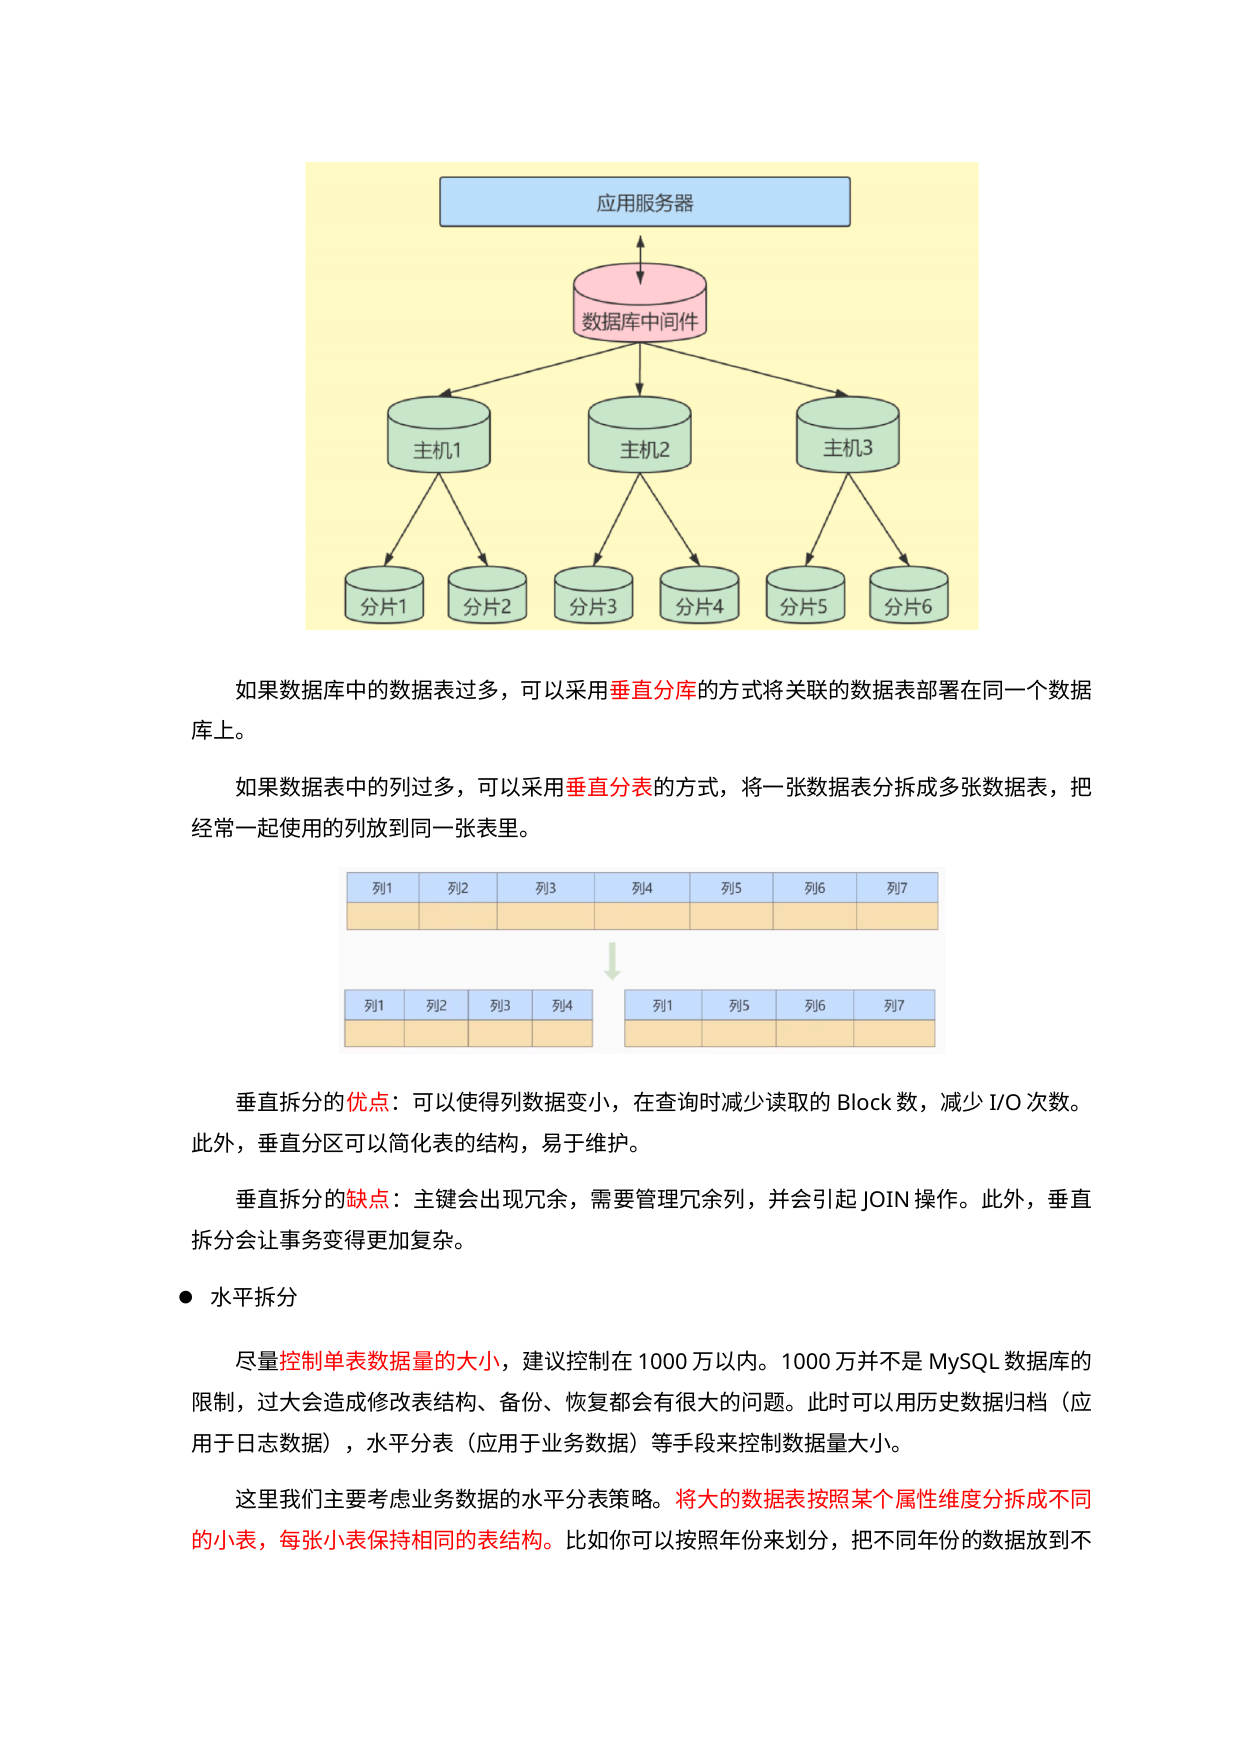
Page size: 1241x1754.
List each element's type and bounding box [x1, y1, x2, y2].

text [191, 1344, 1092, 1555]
picture [305, 162, 979, 630]
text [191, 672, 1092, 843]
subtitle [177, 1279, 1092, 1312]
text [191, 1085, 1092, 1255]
picture [338, 867, 946, 1054]
